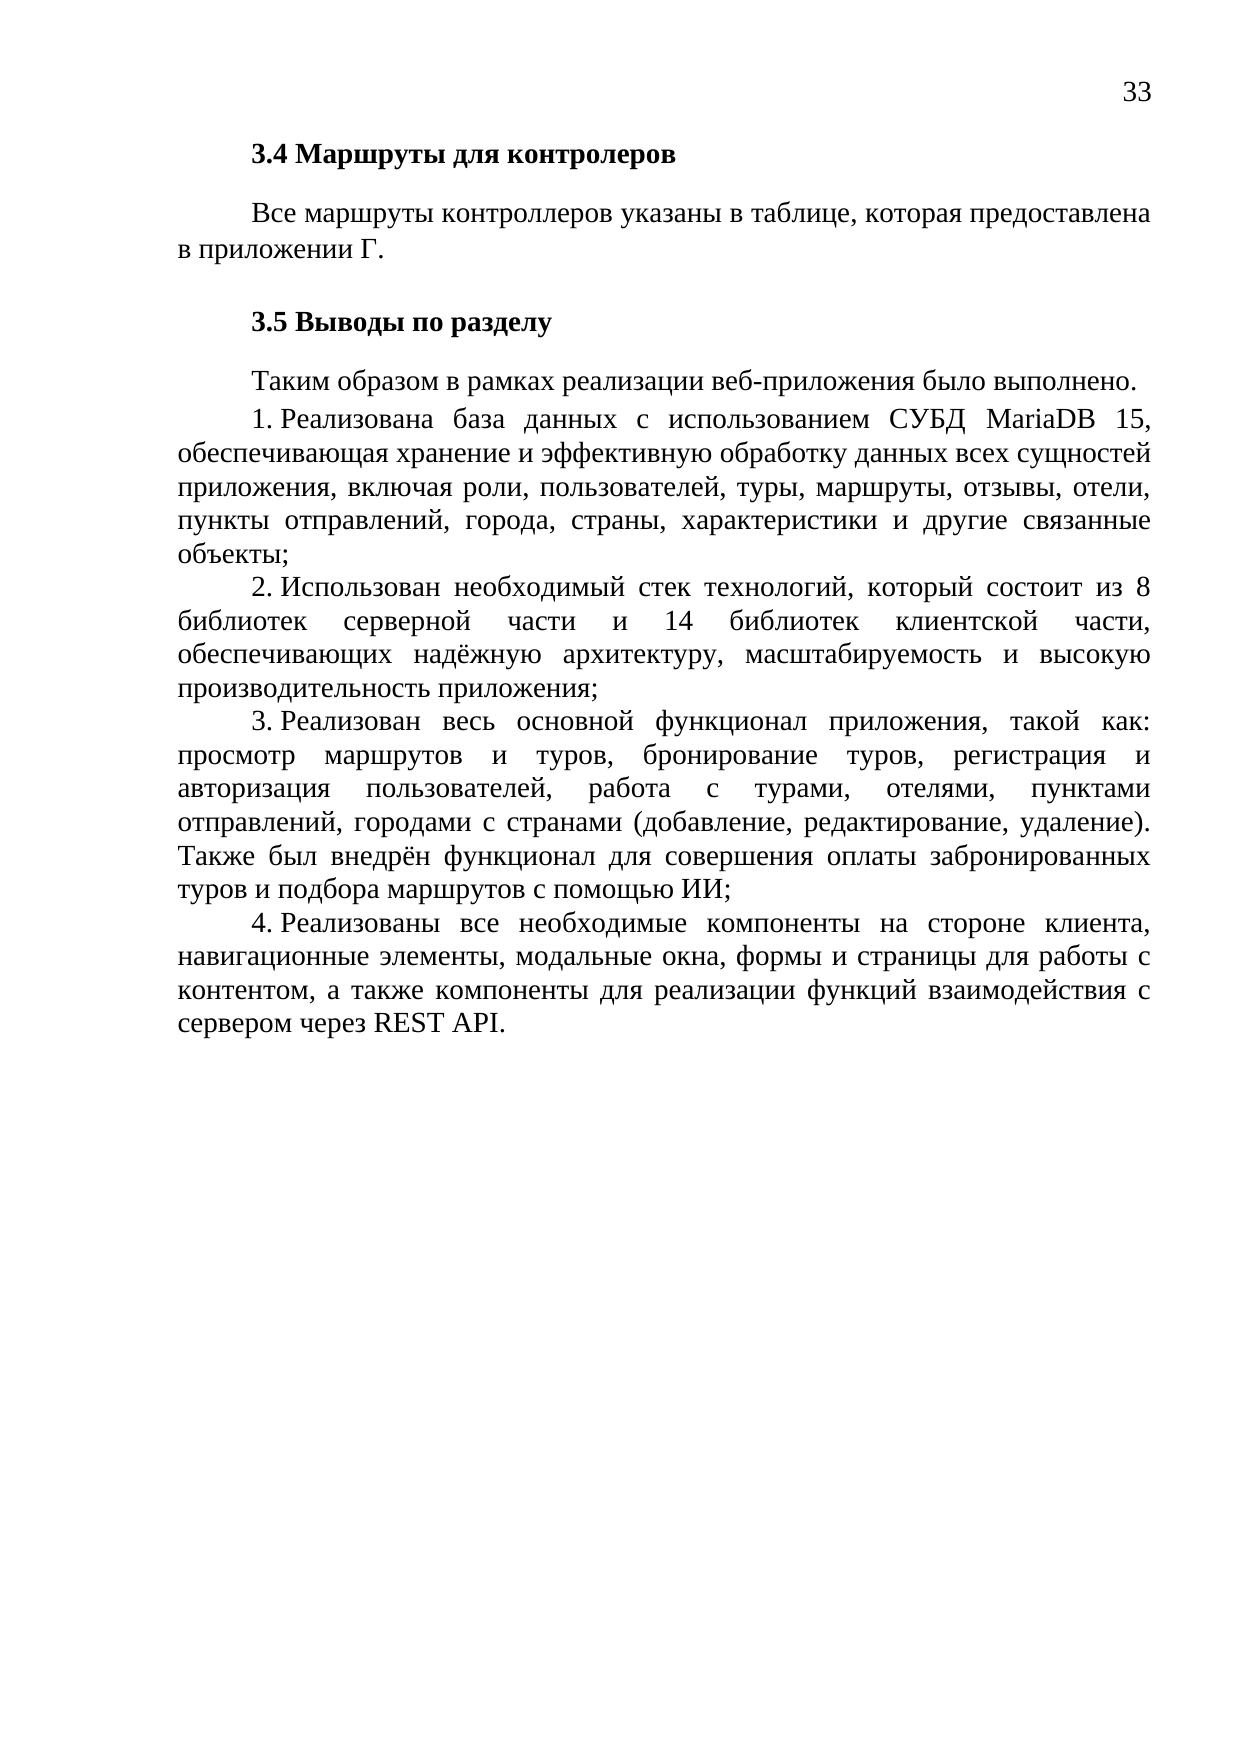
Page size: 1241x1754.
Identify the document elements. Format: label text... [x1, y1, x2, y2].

text Маршруты для контролеров [251, 136, 1152, 170]
text Выводы по разделу [251, 304, 1152, 338]
list Реализован весь основной функционал приложения, такой как: просмотр маршрутов и туров, бронирование туров, регистрация и авторизация пользователей, работа с турами, отелями, пунктами отправлений, городами с странами (добавление, редактирование, удаление). Также был внедрён функционал для совершения оплаты забронированных туров и подбора маршрутов с помощью ИИ; [177, 703, 1152, 905]
text Таким образом в рамках реализации веб-приложения было выполнено. [177, 363, 1152, 397]
text Все маршруты контроллеров указаны в таблице, которая предоставлена в приложении Г. [177, 195, 1152, 264]
list Реализованы все необходимые компоненты на стороне клиента, навигационные элементы, модальные окна, формы и страницы для работы с контентом, а также компоненты для реализации функций взаимодействия с сервером через REST API. [177, 905, 1152, 1039]
list Реализована база данных с использованием СУБД MariaDB 15, обеспечивающая хранение и эффективную обработку данных всех сущностей приложения, включая роли, пользователей, туры, маршруты, отзывы, отели, пункты отправлений, города, страны, характеристики и другие связанные объекты; [177, 402, 1152, 569]
list Использован необходимый стек технологий, который состоит из 8 библиотек серверной части и 14 библиотек клиентской части, обеспечивающих надёжную архитектуру, масштабируемость и высокую производительность приложения; [177, 569, 1152, 703]
